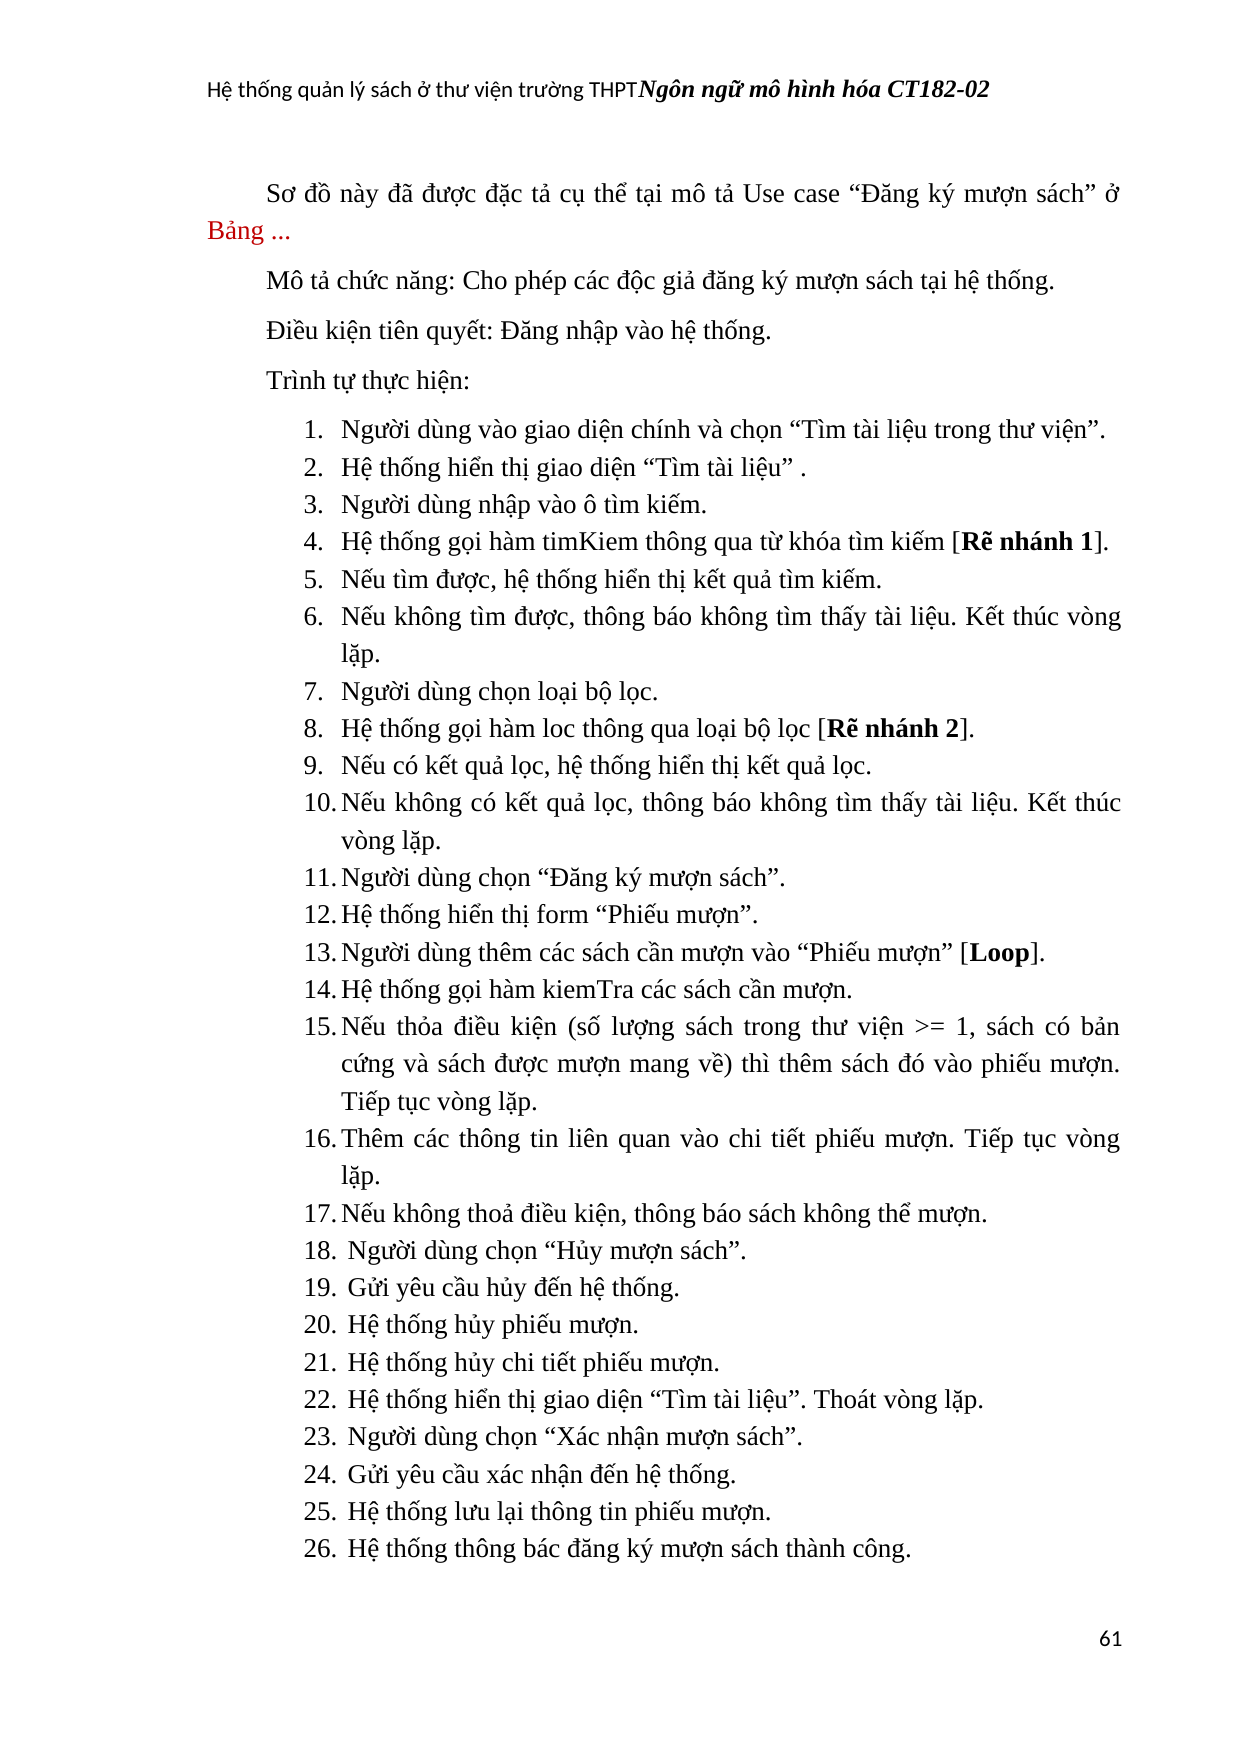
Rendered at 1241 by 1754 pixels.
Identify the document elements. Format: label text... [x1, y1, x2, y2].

list Nếu tìm được, hệ thống hiển thị kết quả tìm kiếm. [303, 563, 1122, 594]
list Hệ thống hủy phiếu mượn. [303, 1309, 1122, 1340]
text Điều kiện tiên quyết: Đăng nhập vào hệ thống. [207, 314, 1122, 345]
list Nếu không tìm được, thông báo không tìm thấy tài liệu. Kết thúc vòng lặp. [303, 600, 1122, 668]
list Hệ thống lưu lại thông tin phiếu mượn. [303, 1495, 1122, 1526]
list Hệ thống thông bác đăng ký mượn sách thành công. [303, 1532, 1122, 1563]
list Nếu không thoả điều kiện, thông báo sách không thể mượn. [303, 1197, 1122, 1228]
list Người dùng thêm các sách cần mượn vào “Phiếu mượn” [Loop]. [303, 936, 1122, 967]
list Gửi yêu cầu hủy đến hệ thống. [303, 1271, 1122, 1302]
list Hệ thống hiển thị form “Phiếu mượn”. [303, 898, 1122, 929]
text Mô tả chức năng: Cho phép các độc giả đăng ký mượn sách tại hệ thống. [207, 264, 1122, 295]
list Nếu có kết quả lọc, hệ thống hiển thị kết quả lọc. [303, 749, 1122, 780]
text Trình tự thực hiện: [207, 364, 1122, 395]
list Người dùng chọn “Đăng ký mượn sách”. [303, 861, 1122, 892]
list Hệ thống gọi hàm kiemTra các sách cần mượn. [303, 973, 1122, 1004]
list Hệ thống gọi hàm loc thông qua loại bộ lọc [Rẽ nhánh 2]. [303, 712, 1122, 743]
list Người dùng chọn “Hủy mượn sách”. [303, 1234, 1122, 1265]
text Sơ đồ này đã được đặc tả cụ thể tại mô tả Use case “Đăng ký mượn sách” ở Bảng ... [207, 177, 1122, 246]
list Người dùng nhập vào ô tìm kiếm. [303, 488, 1122, 519]
list Hệ thống hiển thị giao diện “Tìm tài liệu”. Thoát vòng lặp. [303, 1383, 1122, 1414]
list Nếu không có kết quả lọc, thông báo không tìm thấy tài liệu. Kết thúc vòng lặp. [303, 787, 1122, 855]
list Nếu thỏa điều kiện (số lượng sách trong thư viện >= 1, sách có bản cứng và sách được mượn mang về) thì thêm sách đó vào phiếu mượn. Tiếp tục vòng lặp. [303, 1010, 1122, 1116]
list Người dùng vào giao diện chính và chọn “Tìm tài liệu trong thư viện”. [303, 414, 1122, 445]
list Gửi yêu cầu xác nhận đến hệ thống. [303, 1458, 1122, 1489]
list Thêm các thông tin liên quan vào chi tiết phiếu mượn. Tiếp tục vòng lặp. [303, 1122, 1122, 1191]
list Người dùng chọn loại bộ lọc. [303, 675, 1122, 706]
list Hệ thống hiển thị giao diện “Tìm tài liệu” . [303, 451, 1122, 482]
list Hệ thống gọi hàm timKiem thông qua từ khóa tìm kiếm [Rẽ nhánh 1]. [303, 526, 1122, 557]
list Người dùng chọn “Xác nhận mượn sách”. [303, 1421, 1122, 1452]
list Hệ thống hủy chi tiết phiếu mượn. [303, 1346, 1122, 1377]
